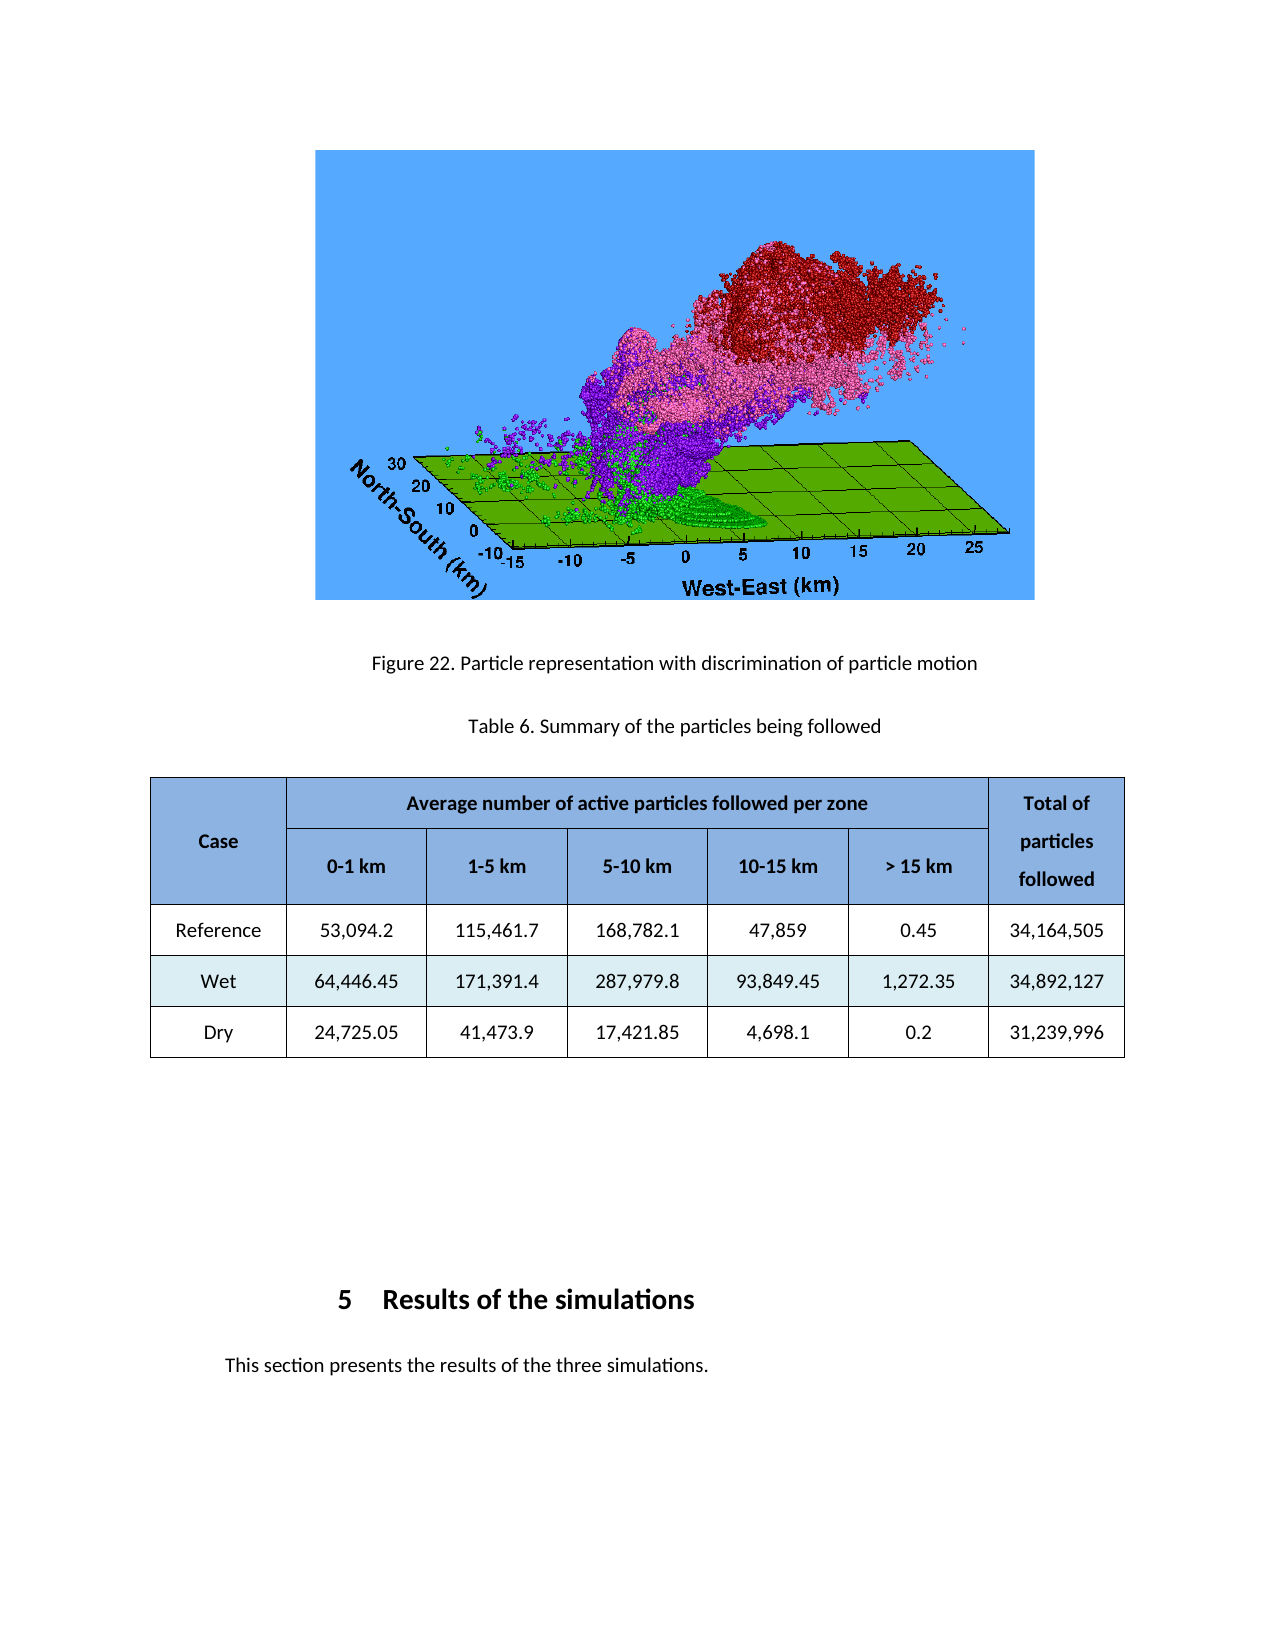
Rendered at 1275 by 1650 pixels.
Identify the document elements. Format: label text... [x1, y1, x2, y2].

subtitle Results of the simulations [337, 1281, 1125, 1317]
table_cell 34,892,127 [989, 956, 1124, 1006]
table_cell 10-15 km [708, 829, 848, 904]
table_cell Wet [151, 956, 286, 1006]
table_cell Dry [151, 1007, 286, 1057]
table_cell 115,461.7 [427, 905, 567, 955]
table_cell 287,979.8 [568, 956, 707, 1006]
table_cell 0.45 [849, 905, 988, 955]
table_cell Reference [151, 905, 286, 955]
table_cell 41,473.9 [427, 1007, 567, 1057]
table_cell 53,094.2 [287, 905, 426, 955]
text This section presents the results of the three simulations. [150, 1352, 1125, 1378]
table_header Total of particles followed [989, 778, 1124, 904]
table_cell 64,446.45 [287, 956, 426, 1006]
table_cell 34,164,505 [989, 905, 1124, 955]
table_cell 171,391.4 [427, 956, 567, 1006]
table_header Case [151, 778, 286, 904]
text Figure 22. Particle representation with discrimination of particle motion [150, 650, 1125, 676]
table_cell 47,859 [708, 905, 848, 955]
table_cell 31,239,996 [989, 1007, 1124, 1057]
table_cell > 15 km [849, 829, 988, 904]
table_header Average number of active particles followed per zone [287, 778, 988, 828]
table_cell 17,421.85 [568, 1007, 707, 1057]
table_cell 5-10 km [568, 829, 707, 904]
table_cell 0.2 [849, 1007, 988, 1057]
table_cell 1,272.35 [849, 956, 988, 1006]
picture [315, 150, 1035, 600]
table_cell 24,725.05 [287, 1007, 426, 1057]
table_cell 168,782.1 [568, 905, 707, 955]
text Table 6. Summary of the particles being followed [150, 713, 1125, 739]
table_cell 1-5 km [427, 829, 567, 904]
table_cell 0-1 km [287, 829, 426, 904]
table_cell 4,698.1 [708, 1007, 848, 1057]
table_cell 93,849.45 [708, 956, 848, 1006]
